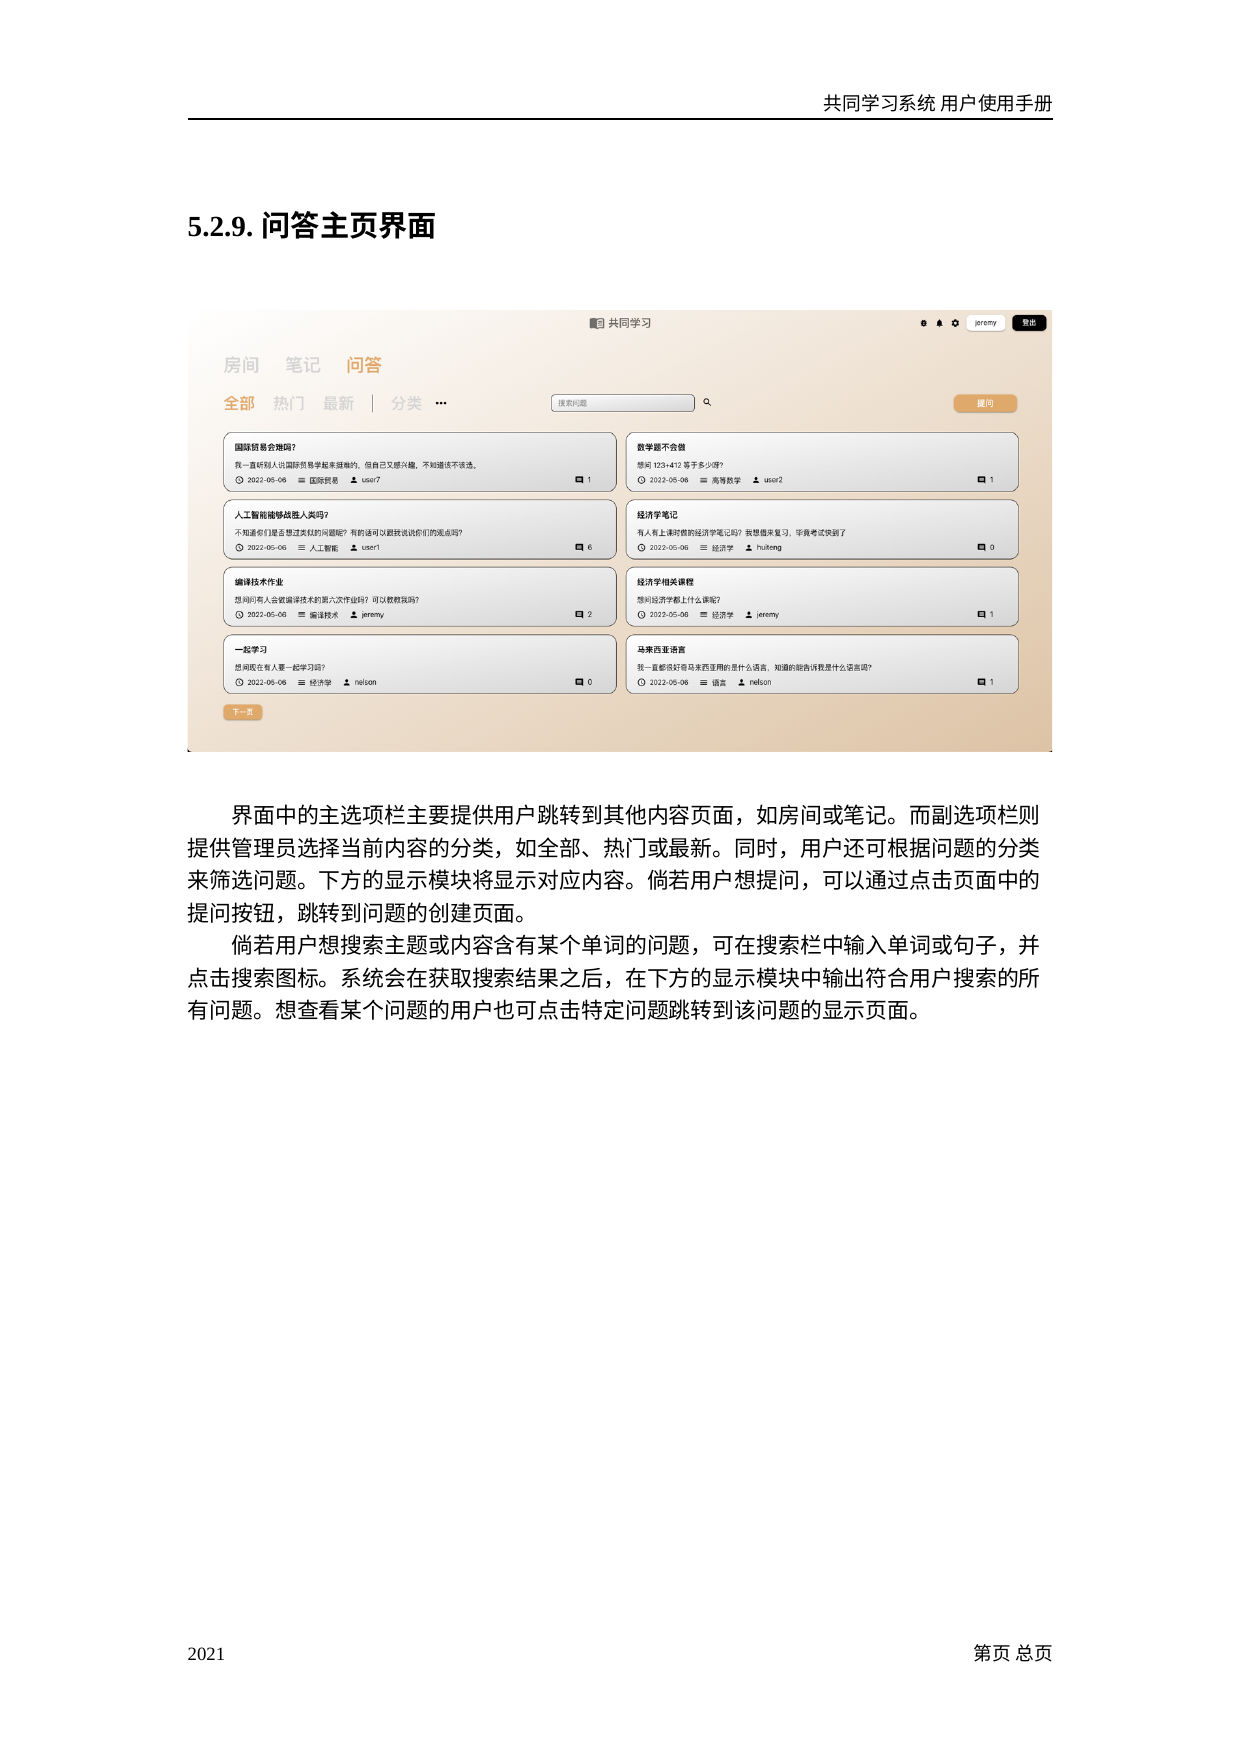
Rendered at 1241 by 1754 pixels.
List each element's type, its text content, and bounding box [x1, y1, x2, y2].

picture [187, 310, 1053, 752]
text 倘若用户想搜索主题或内容含有某个单词的问题，可在搜索栏中输入单词或句子，并点击搜索图标。系统会在获取搜索结果之后，在下方的显示模块中输出符合用户搜索的所有问题。想查看某个问题的用户也可点击特定问题跳转到该问题的显示页面。 [187, 928, 1053, 1025]
list 问答主页界面 [187, 191, 1053, 256]
text 界面中的主选项栏主要提供用户跳转到其他内容页面，如房间或笔记。而副选项栏则提供管理员选择当前内容的分类，如全部、热门或最新。同时，用户还可根据问题的分类来筛选问题。下方的显示模块将显示对应内容。倘若用户想提问，可以通过点击页面中的提问按钮，跳转到问题的创建页面。 [187, 798, 1053, 928]
